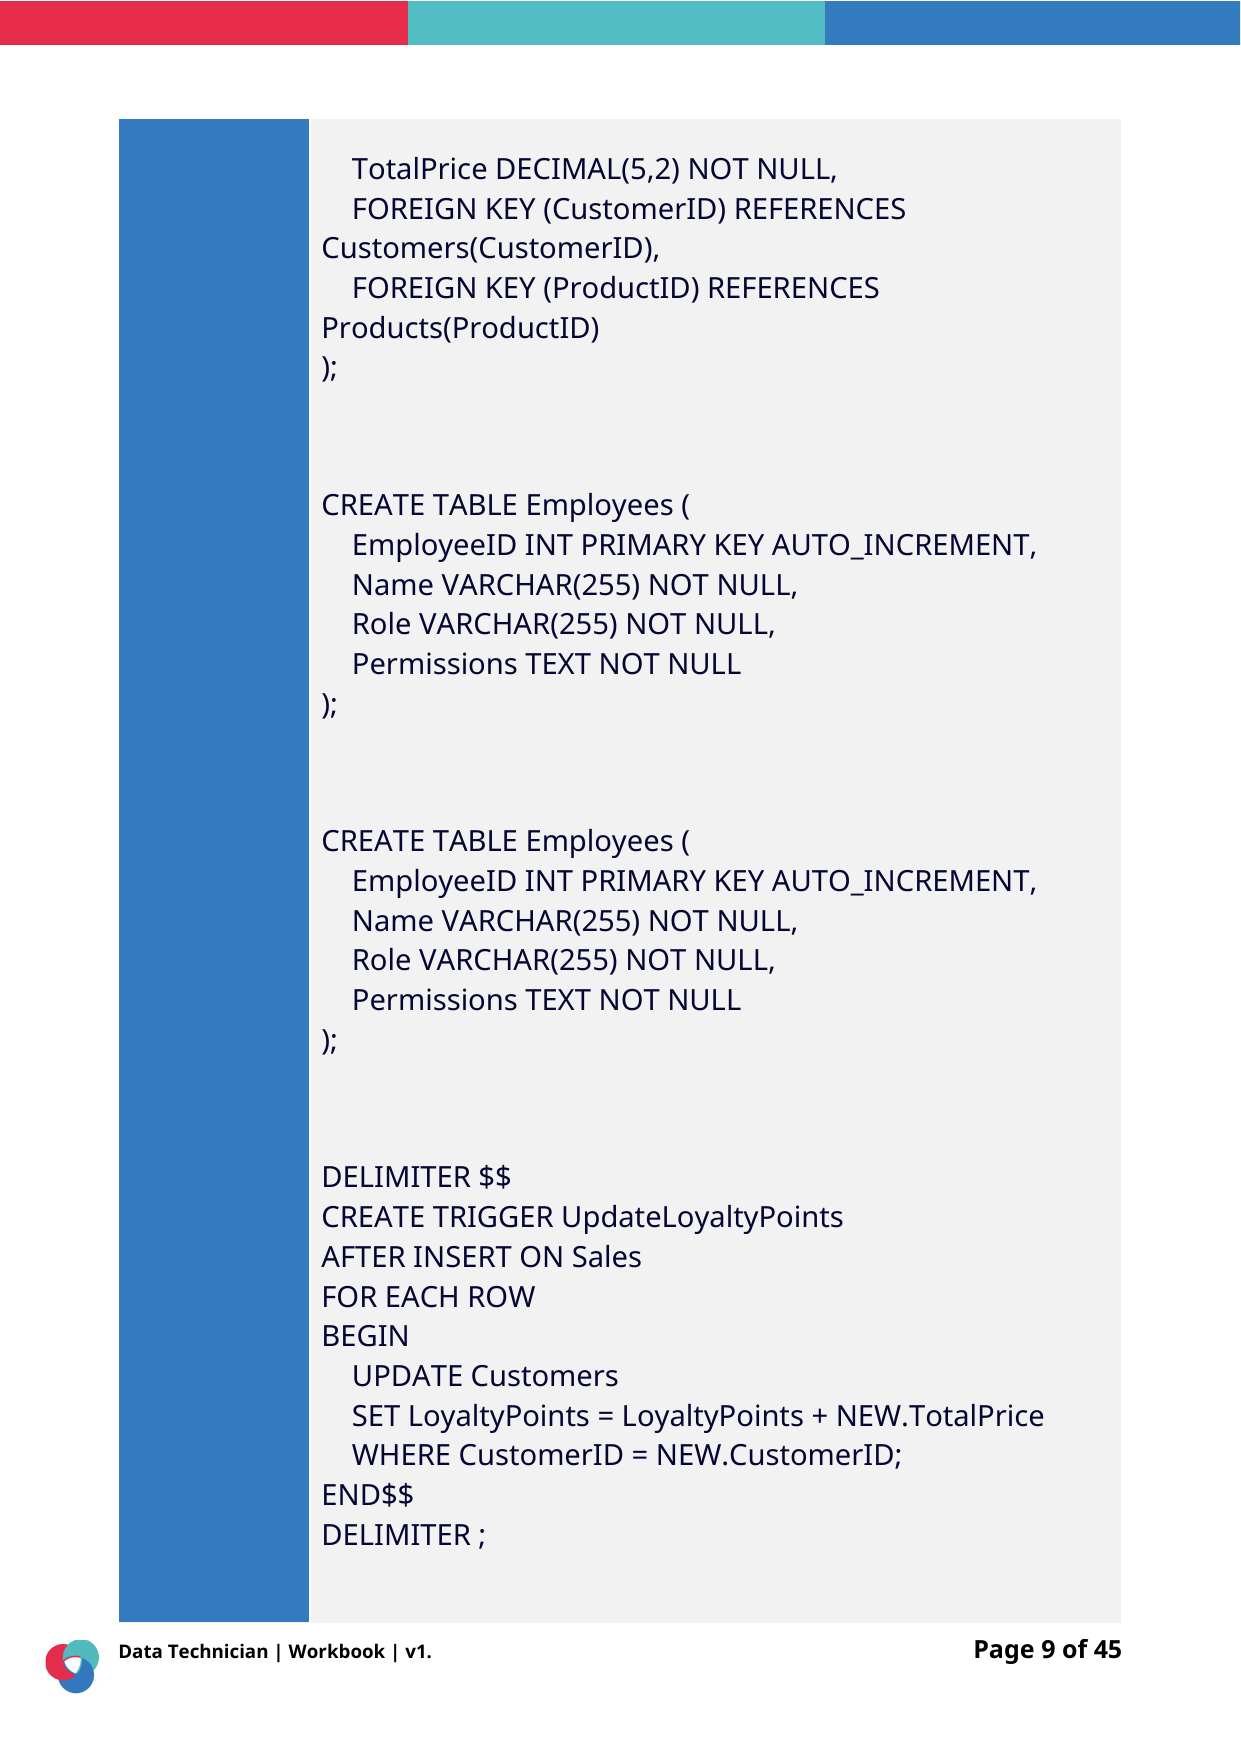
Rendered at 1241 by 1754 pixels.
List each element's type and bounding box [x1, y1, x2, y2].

table_header [311, 119, 1121, 1622]
table_header [119, 119, 309, 1622]
picture [45, 1640, 100, 1694]
